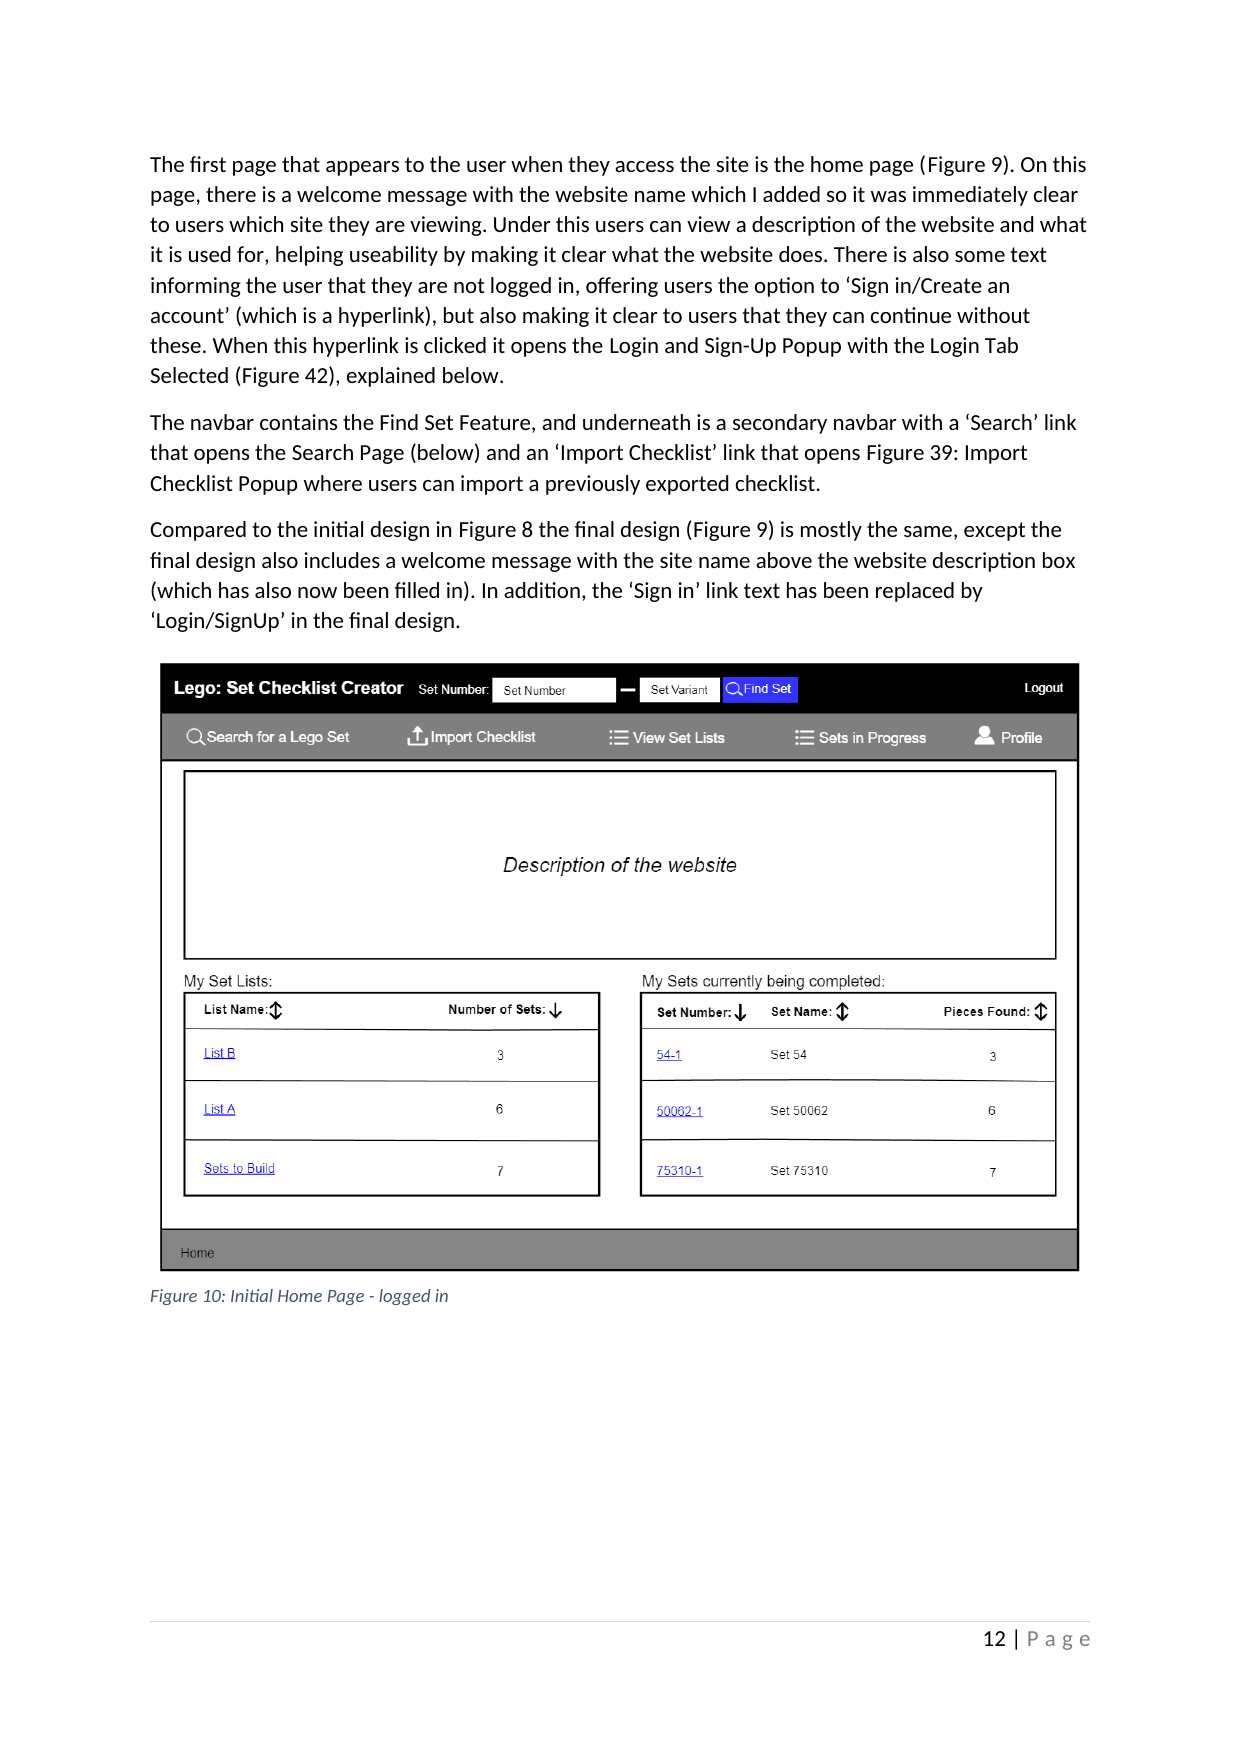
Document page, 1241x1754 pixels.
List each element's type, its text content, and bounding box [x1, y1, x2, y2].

text The first page that appears to the user when they access the site is the home page (Figure 9). On this page, there is a welcome message with the website name which I added so it was immediately clear to users which site they are viewing. Under this users can view a description of the website and what it is used for, helping useability by making it clear what the website does. There is also some text informing the user that they are not logged in, offering users the option to ‘Sign in/Create an account’ (which is a hyperlink), but also making it clear to users that they can continue without these. When this hyperlink is clicked it opens the Login and Sign-Up Popup with the Login Tab Selected (Figure 42), explained below. [150, 150, 1090, 389]
text The navbar contains the Find Set Feature, and underneath is a secondary navbar with a ‘Search’ link that opens the Search Page (below) and an ‘Import Checklist’ link that opens Figure 39: Import Checklist Popup where users can import a previously exported checklist. [150, 408, 1090, 497]
text Figure 10: Initial Home Page - logged in [150, 1284, 1090, 1307]
text Compared to the initial design in Figure 8 the final design (Figure 9) is mostly the same, except the final design also includes a welcome message with the site name above the website description box (which has also now been filled in). In addition, the ‘Sign in’ link text has been replaced by ‘Login/SignUp’ in the final design. [150, 516, 1090, 634]
picture [150, 653, 1091, 1282]
